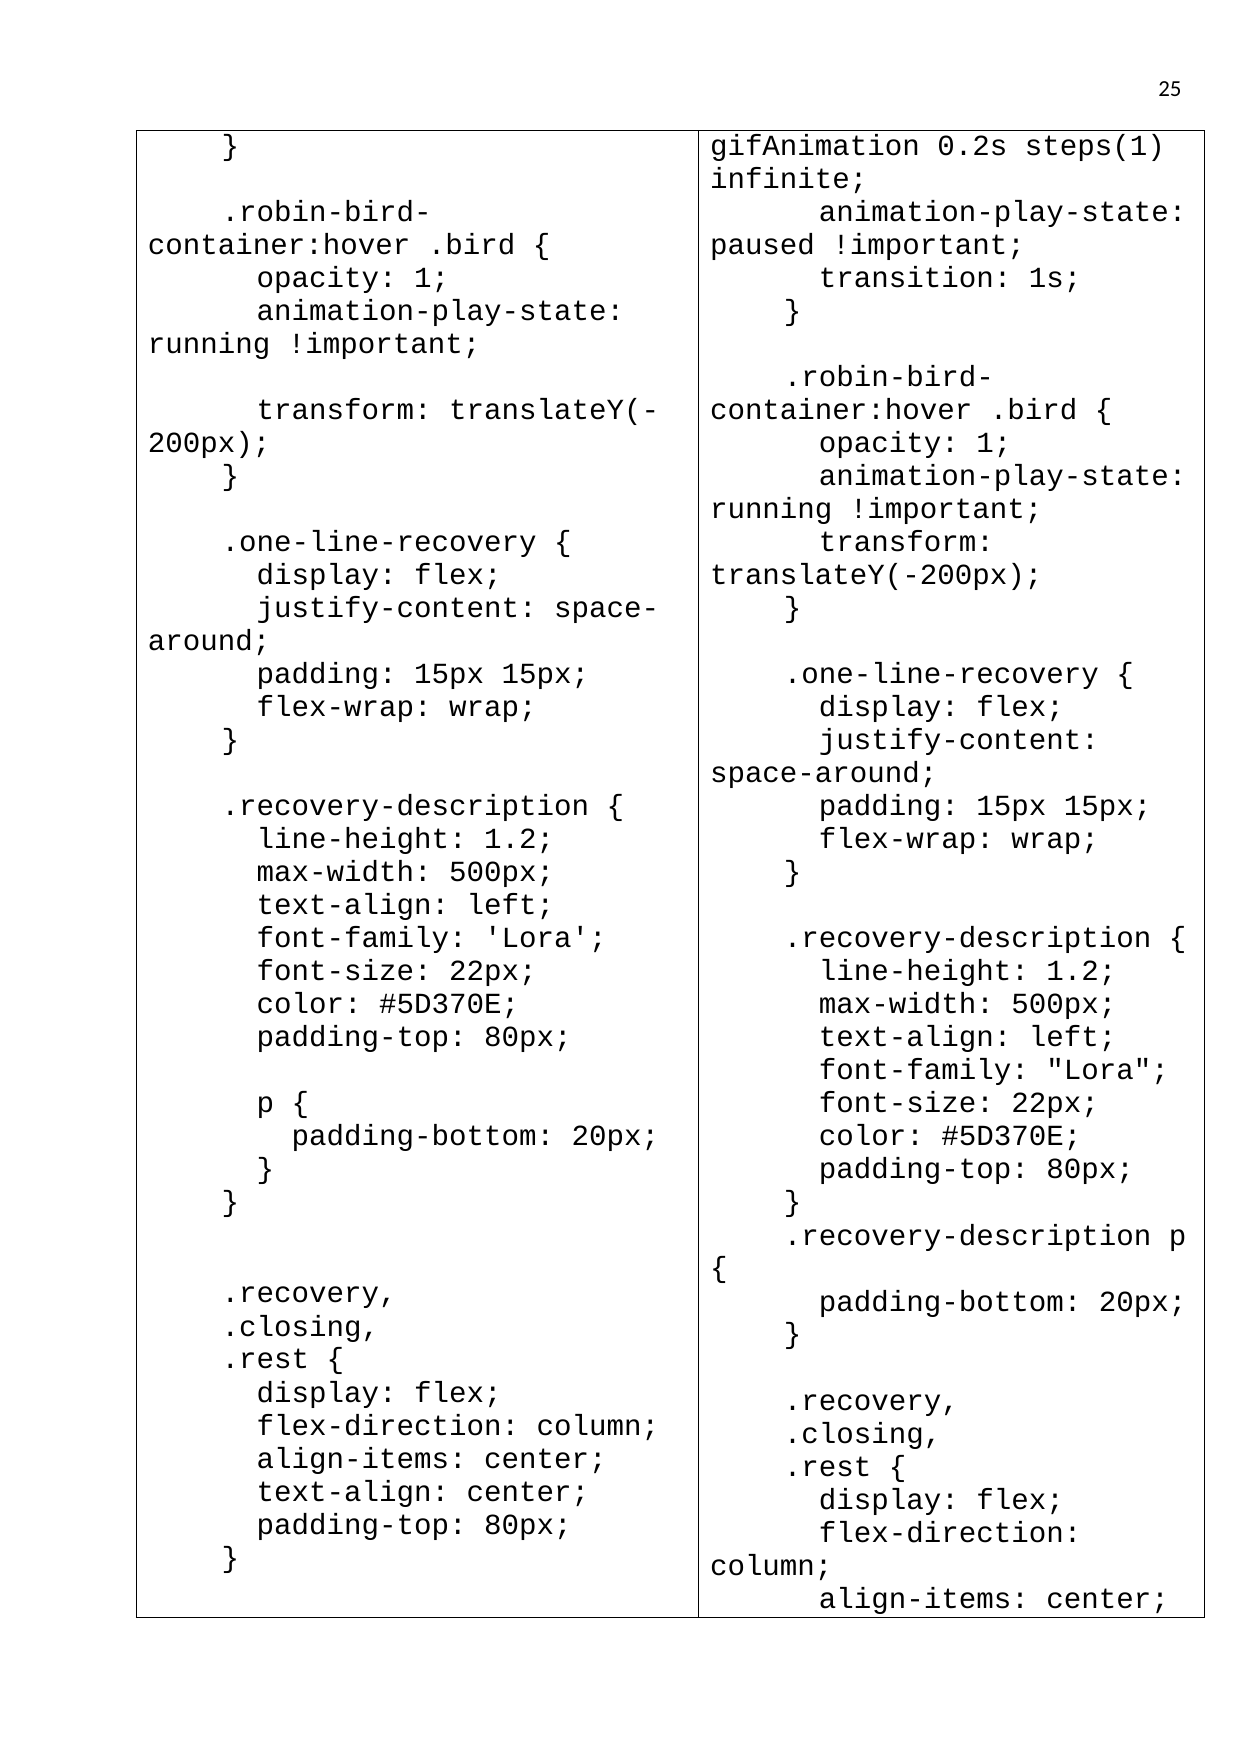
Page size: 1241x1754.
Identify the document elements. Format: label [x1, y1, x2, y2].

table_cell [699, 131, 1204, 1617]
table_cell [137, 131, 698, 1617]
